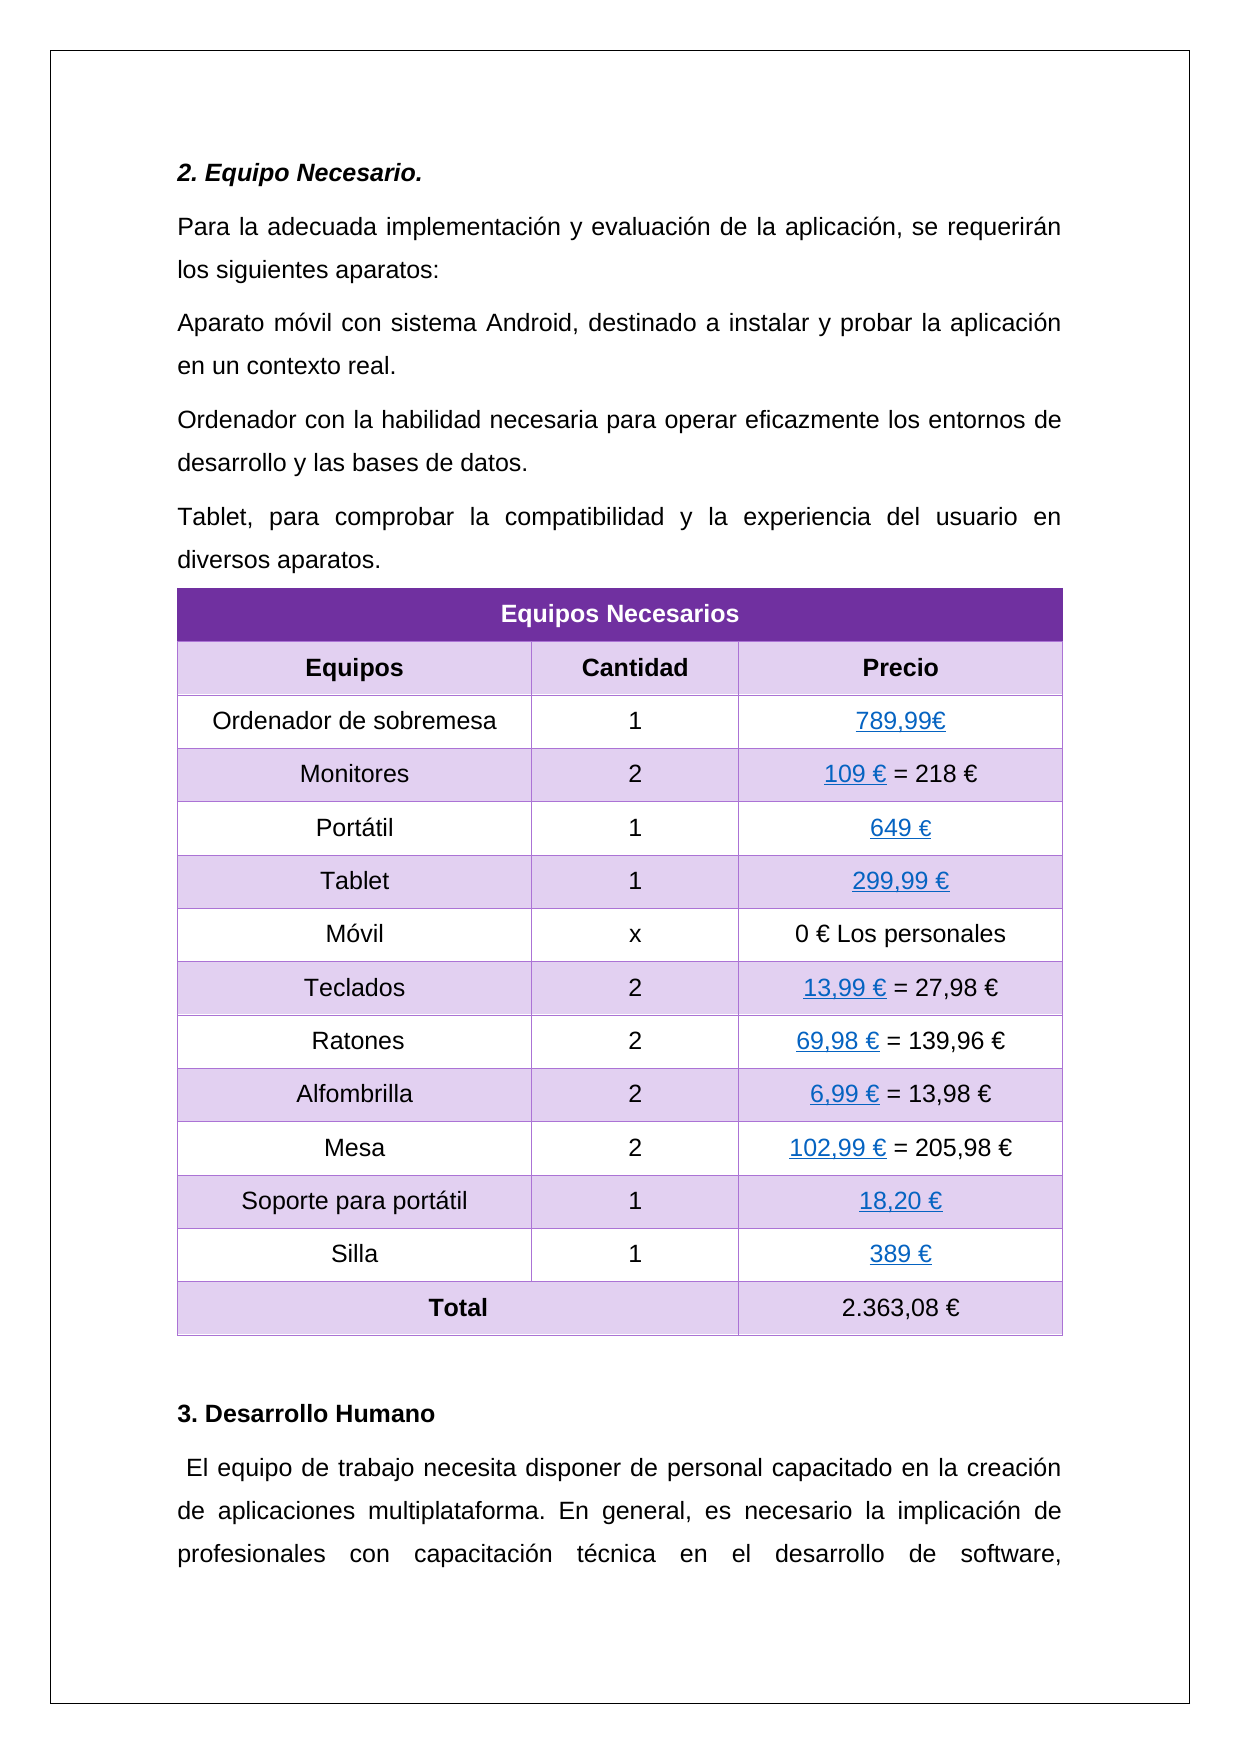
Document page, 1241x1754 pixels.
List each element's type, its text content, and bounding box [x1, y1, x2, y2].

table_cell 299,99 € [739, 856, 1062, 908]
table_cell 2.363,08 € [739, 1282, 1062, 1334]
table_cell 18,20 € [739, 1176, 1062, 1228]
table_cell Equipos [178, 642, 531, 694]
table_cell 649 € [739, 802, 1062, 854]
table_cell 2 [532, 1016, 738, 1068]
table_cell Ordenador de sobremesa [178, 696, 531, 748]
table_cell 1 [532, 1229, 738, 1281]
table_cell 789,99€ [739, 696, 1062, 748]
table_cell Ratones [178, 1016, 531, 1068]
table_cell 2 [532, 1122, 738, 1174]
table_cell Móvil [178, 909, 531, 961]
table_cell 2 [532, 1069, 738, 1121]
table_cell Tablet [178, 856, 531, 908]
text Aparato móvil con sistema Android, destinado a instalar y probar la aplicación en un contexto real. [177, 308, 1063, 380]
table_cell Mesa [178, 1122, 531, 1174]
table_cell 1 [532, 802, 738, 854]
table_cell 2 [532, 749, 738, 801]
table_cell 0 € Los personales [739, 909, 1062, 961]
table_cell 102,99 € = 205,98 € [739, 1122, 1062, 1174]
table_cell 389 € [739, 1229, 1062, 1281]
text Ordenador con la habilidad necesaria para operar eficazmente los entornos de desarrollo y las bases de datos. [177, 405, 1063, 477]
table_cell 6,99 € = 13,98 € [739, 1069, 1062, 1121]
table_cell x [532, 909, 738, 961]
text 2. Equipo Necesario. [177, 158, 1063, 187]
table_cell Teclados [178, 962, 531, 1014]
text Para la adecuada implementación y evaluación de la aplicación, se requerirán los siguientes aparatos: [177, 212, 1063, 283]
table_cell Soporte para portátil [178, 1176, 531, 1228]
table_cell 1 [532, 696, 738, 748]
table_cell Precio [739, 642, 1062, 694]
table_cell 1 [532, 856, 738, 908]
text 3. Desarrollo Humano [177, 1399, 1063, 1428]
table_cell Silla [178, 1229, 531, 1281]
table_header Equipos Necesarios [178, 589, 1062, 641]
table_cell 69,98 € = 139,96 € [739, 1016, 1062, 1068]
table_cell Alfombrilla [178, 1069, 531, 1121]
table_cell Cantidad [532, 642, 738, 694]
table_cell Monitores [178, 749, 531, 801]
table_cell 13,99 € = 27,98 € [739, 962, 1062, 1014]
text Tablet, para comprobar la compatibilidad y la experiencia del usuario en diversos aparatos. [177, 502, 1063, 573]
table_cell Portátil [178, 802, 531, 854]
table_cell 1 [532, 1176, 738, 1228]
table_cell 109 € = 218 € [739, 749, 1062, 801]
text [177, 1453, 1063, 1568]
table_cell 2 [532, 962, 738, 1014]
table_cell Total [178, 1282, 738, 1334]
